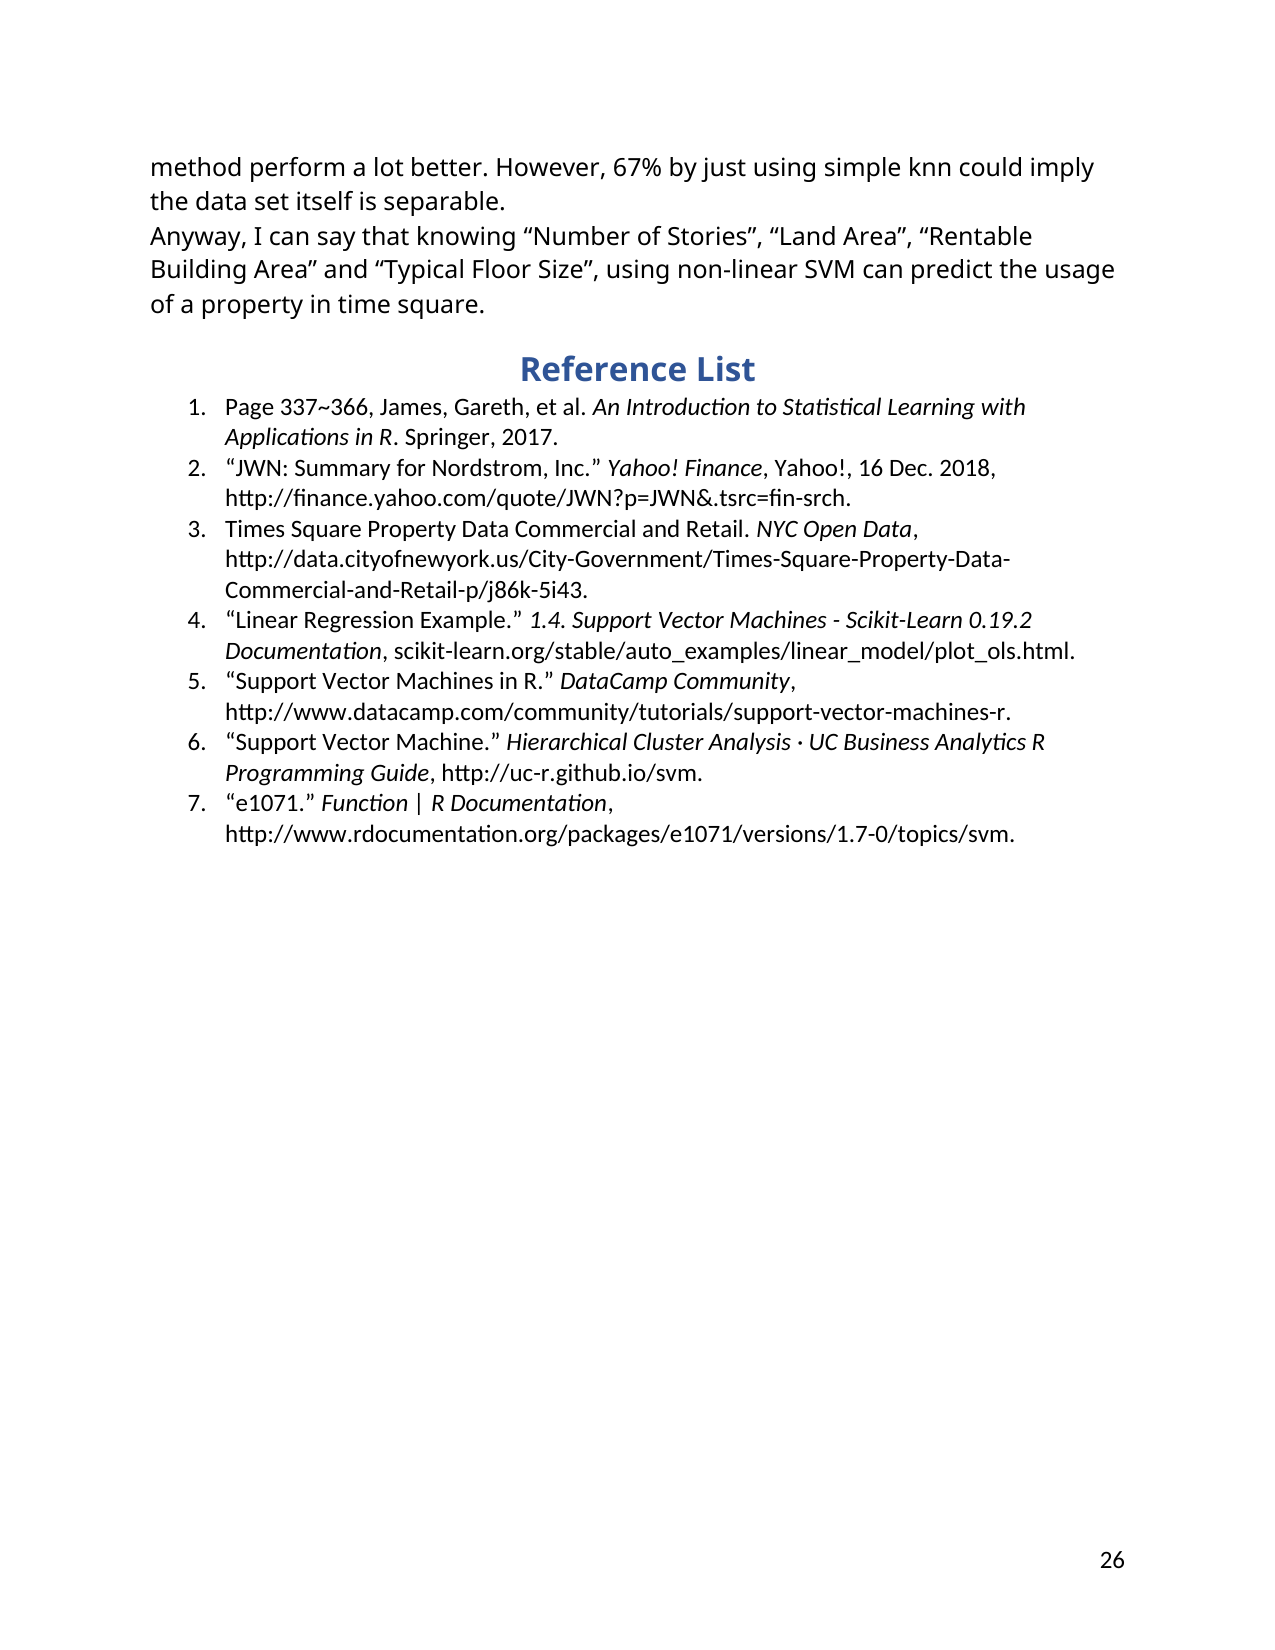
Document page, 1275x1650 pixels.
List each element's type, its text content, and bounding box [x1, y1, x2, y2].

list “JWN: Summary for Nordstrom, Inc.” Yahoo! Finance, Yahoo!, 16 Dec. 2018, http://finance.yahoo.com/quote/JWN?p=JWN&.tsrc=fin-srch. [187, 452, 1125, 513]
list “Linear Regression Example.” 1.4. Support Vector Machines - Scikit-Learn 0.19.2 Documentation, scikit-learn.org/stable/auto_examples/linear_model/plot_ols.html. [187, 604, 1125, 665]
list Page 337~366, James, Gareth, et al. An Introduction to Statistical Learning with Applications in R. Springer, 2017. [187, 391, 1125, 452]
list “Support Vector Machine.” Hierarchical Cluster Analysis · UC Business Analytics R Programming Guide, http://uc-r.github.io/svm. [187, 726, 1125, 787]
list “Support Vector Machines in R.” DataCamp Community, http://www.datacamp.com/community/tutorials/support-vector-machines-r. [187, 665, 1125, 726]
list Times Square Property Data Commercial and Retail. NYC Open Data, http://data.cityofnewyork.us/City-Government/Times-Square-Property-Data-Commercial-and-Retail-p/j86k-5i43. [187, 513, 1125, 604]
subtitle Reference List [150, 345, 1125, 391]
list “e1071.” Function | R Documentation, http://www.rdocumentation.org/packages/e1071/versions/1.7-0/topics/svm. [187, 787, 1125, 848]
text Anyway, I can say that knowing “Number of Stories”, “Land Area”, “Rentable Building Area” and “Typical Floor Size”, using non-linear SVM can predict the usage of a property in time square. [150, 218, 1125, 320]
